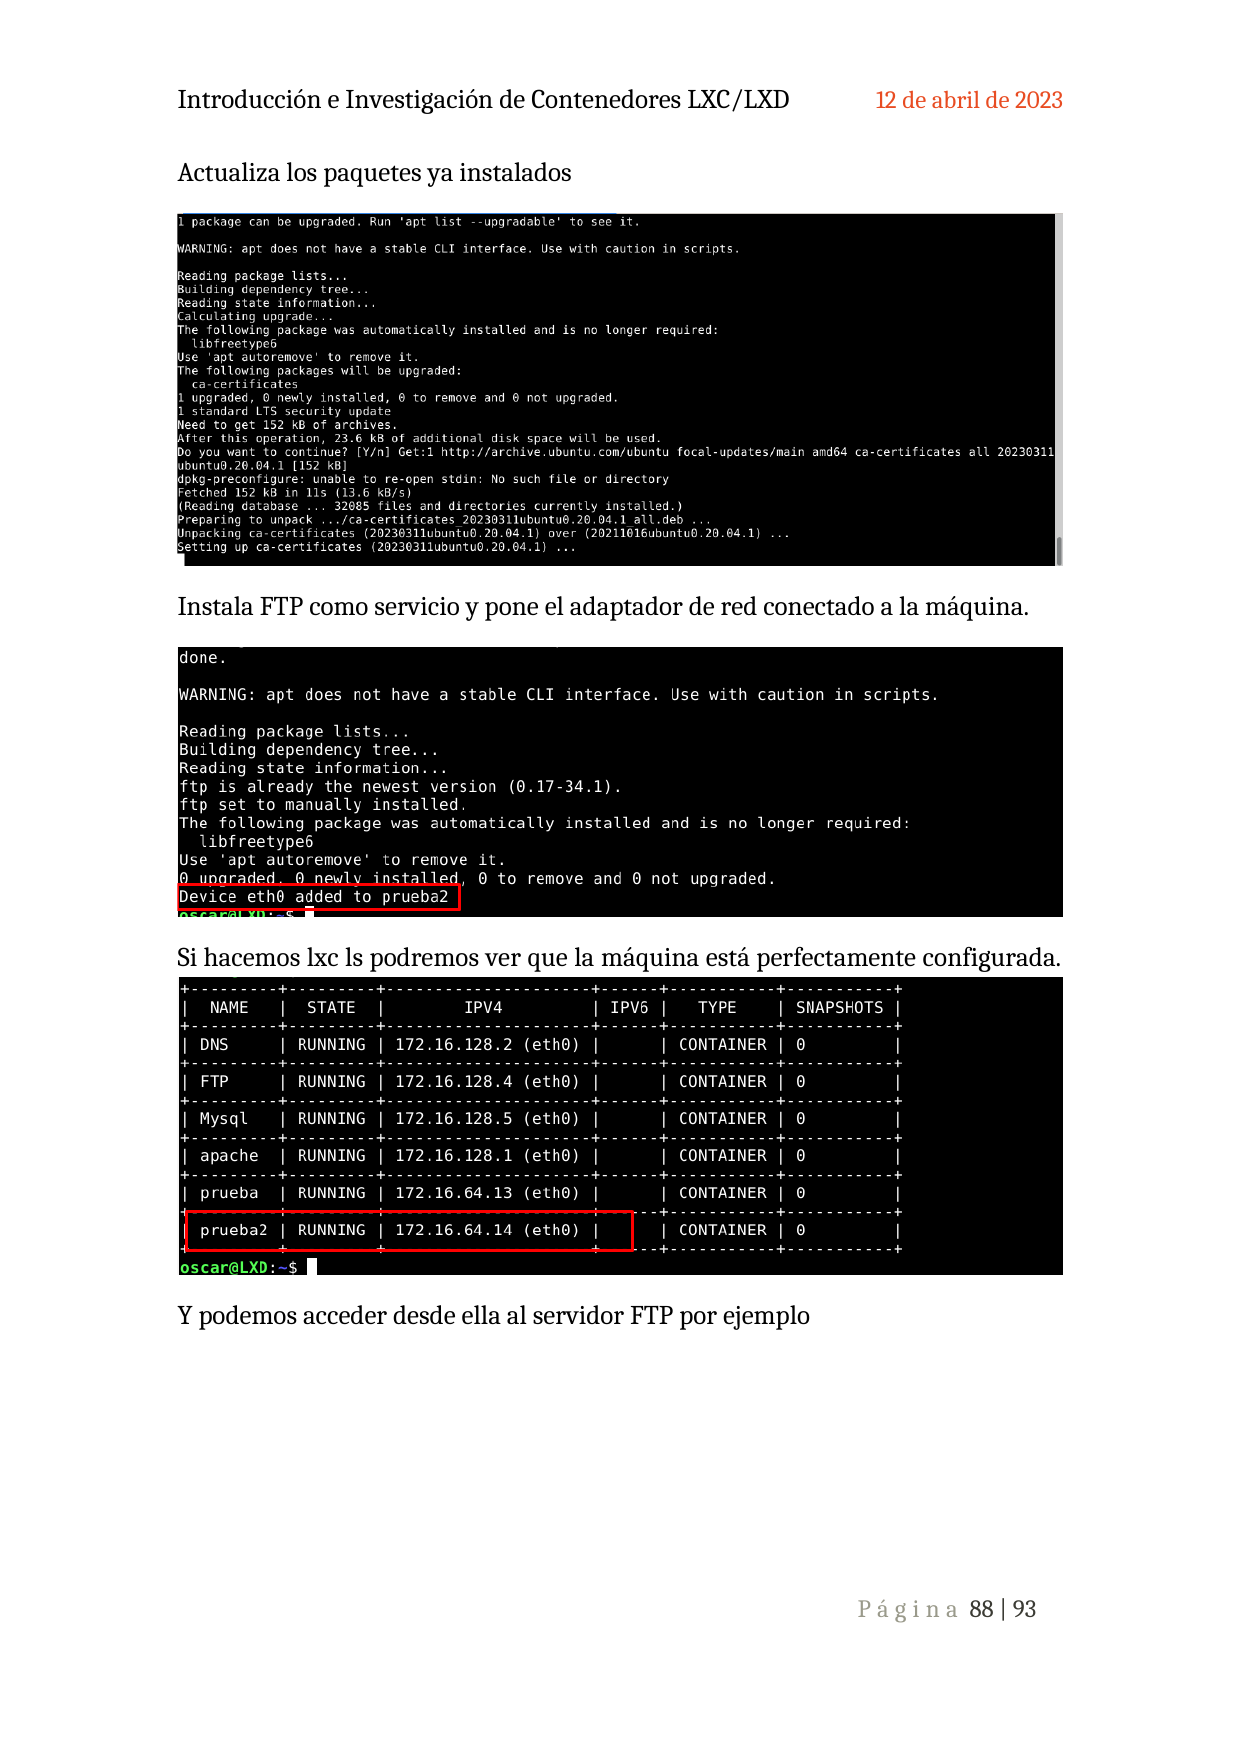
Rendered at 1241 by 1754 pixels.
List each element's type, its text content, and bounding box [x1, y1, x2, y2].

picture [177, 647, 1063, 917]
text Si hacemos lxc ls podremos ver que la máquina está perfectamente configurada. [177, 942, 1063, 977]
picture [177, 213, 1063, 566]
text Y podemos acceder desde ella al servidor FTP por ejemplo [177, 1300, 1063, 1332]
picture [177, 977, 1063, 1275]
text Instala FTP como servicio y pone el adaptador de red conectado a la máquina. [177, 591, 1063, 622]
text Actualiza los paquetes ya instalados [177, 157, 1063, 188]
